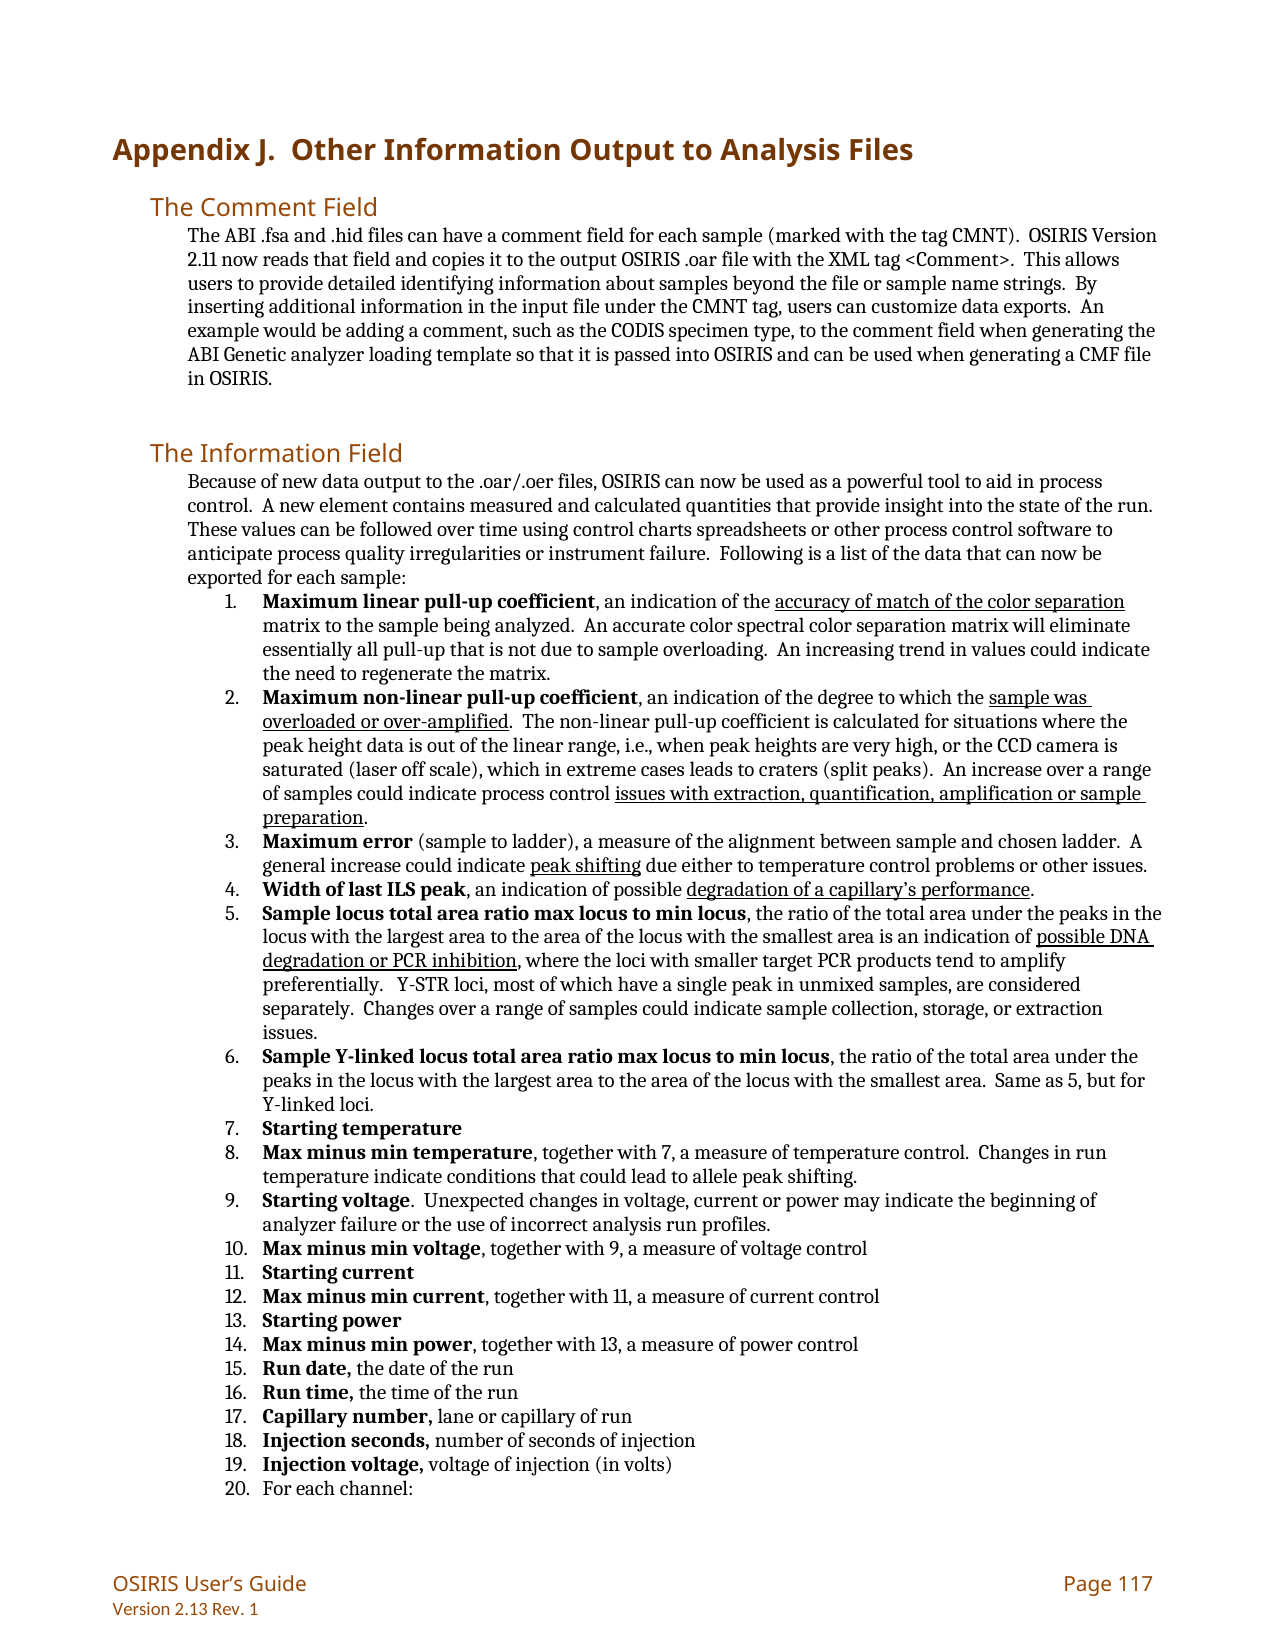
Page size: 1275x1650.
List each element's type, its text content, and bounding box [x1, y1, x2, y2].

list Capillary number, lane or capillary of run [225, 1404, 1162, 1428]
list Maximum non-linear pull-up coefficient, an indication of the degree to which the sample was overloaded or over-amplified. The non-linear pull-up coefficient is calculated for situations where the peak height data is out of the linear range, i.e., when peak heights are very high, or the CCD camera is saturated (laser off scale), which in extreme cases leads to craters (split peaks). An increase over a range of samples could indicate process control issues with extraction, quantification, amplification or sample preparation. [225, 686, 1162, 829]
list Max minus min voltage, together with 9, a measure of voltage control [225, 1237, 1162, 1261]
list Run time, the time of the run [225, 1380, 1162, 1404]
list For each channel: [225, 1476, 1162, 1500]
subtitle The Comment Field [150, 189, 1162, 223]
list Injection voltage, voltage of injection (in volts) [225, 1452, 1162, 1476]
list Starting voltage. Unexpected changes in voltage, current or power may indicate the beginning of analyzer failure or the use of incorrect analysis run profiles. [225, 1189, 1162, 1237]
list Run date, the date of the run [225, 1356, 1162, 1380]
list Max minus min power, together with 13, a measure of power control [225, 1332, 1162, 1356]
list Width of last ILS peak, an indication of possible degradation of a capillary’s performance. [225, 877, 1162, 901]
list Max minus min temperature, together with 7, a measure of temperature control. Changes in run temperature indicate conditions that could lead to allele peak shifting. [225, 1141, 1162, 1189]
list Starting temperature [225, 1117, 1162, 1141]
subtitle The Information Field [150, 436, 1162, 470]
list Max minus min current, together with 11, a measure of current control [225, 1284, 1162, 1308]
list Maximum error (sample to ladder), a measure of the alignment between sample and chosen ladder. A general increase could indicate peak shifting due either to temperature control problems or other issues. [225, 829, 1162, 877]
list Starting current [225, 1261, 1162, 1284]
list Sample Y-linked locus total area ratio max locus to min locus, the ratio of the total area under the peaks in the locus with the largest area to the area of the locus with the smallest area. Same as 5, but for Y-linked loci. [225, 1045, 1162, 1117]
list Starting power [225, 1308, 1162, 1332]
list Injection seconds, number of seconds of injection [225, 1428, 1162, 1452]
list Sample locus total area ratio max locus to min locus, the ratio of the total area under the peaks in the locus with the largest area to the area of the locus with the smallest area is an indication of possible DNA degradation or PCR inhibition, where the loci with smaller target PCR products tend to amplify preferentially. Y-STR loci, most of which have a single peak in unmixed samples, are considered separately. Changes over a range of samples could indicate sample collection, storage, or extraction issues. [225, 901, 1162, 1045]
text Because of new data output to the .oar/.oer files, OSIRIS can now be used as a powerful tool to aid in process control. A new element contains measured and calculated quantities that provide insight into the state of the run. These values can be followed over time using control charts spreadsheets or other process control software to anticipate process quality irregularities or instrument failure. Following is a list of the data that can now be exported for each sample: [187, 470, 1162, 590]
text The ABI .fsa and .hid files can have a comment field for each sample (marked with the tag CMNT). OSIRIS Version 2.11 now reads that field and copies it to the output OSIRIS .oar file with the XML tag <Comment>. This allows users to provide detailed identifying information about samples beyond the file or sample name strings. By inserting additional information in the input file under the CMNT tag, users can customize data exports. An example would be adding a comment, such as the CODIS specimen type, to the comment field when generating the ABI Genetic analyzer loading template so that it is passed into OSIRIS and can be used when generating a CMF file in OSIRIS. [187, 223, 1162, 391]
subtitle Appendix J. Other Information Output to Analysis Files [112, 129, 1162, 168]
list Maximum linear pull-up coefficient, an indication of the accuracy of match of the color separation matrix to the sample being analyzed. An accurate color spectral color separation matrix will eliminate essentially all pull-up that is not due to sample overloading. An increasing trend in values could indicate the need to regenerate the matrix. [225, 590, 1162, 686]
